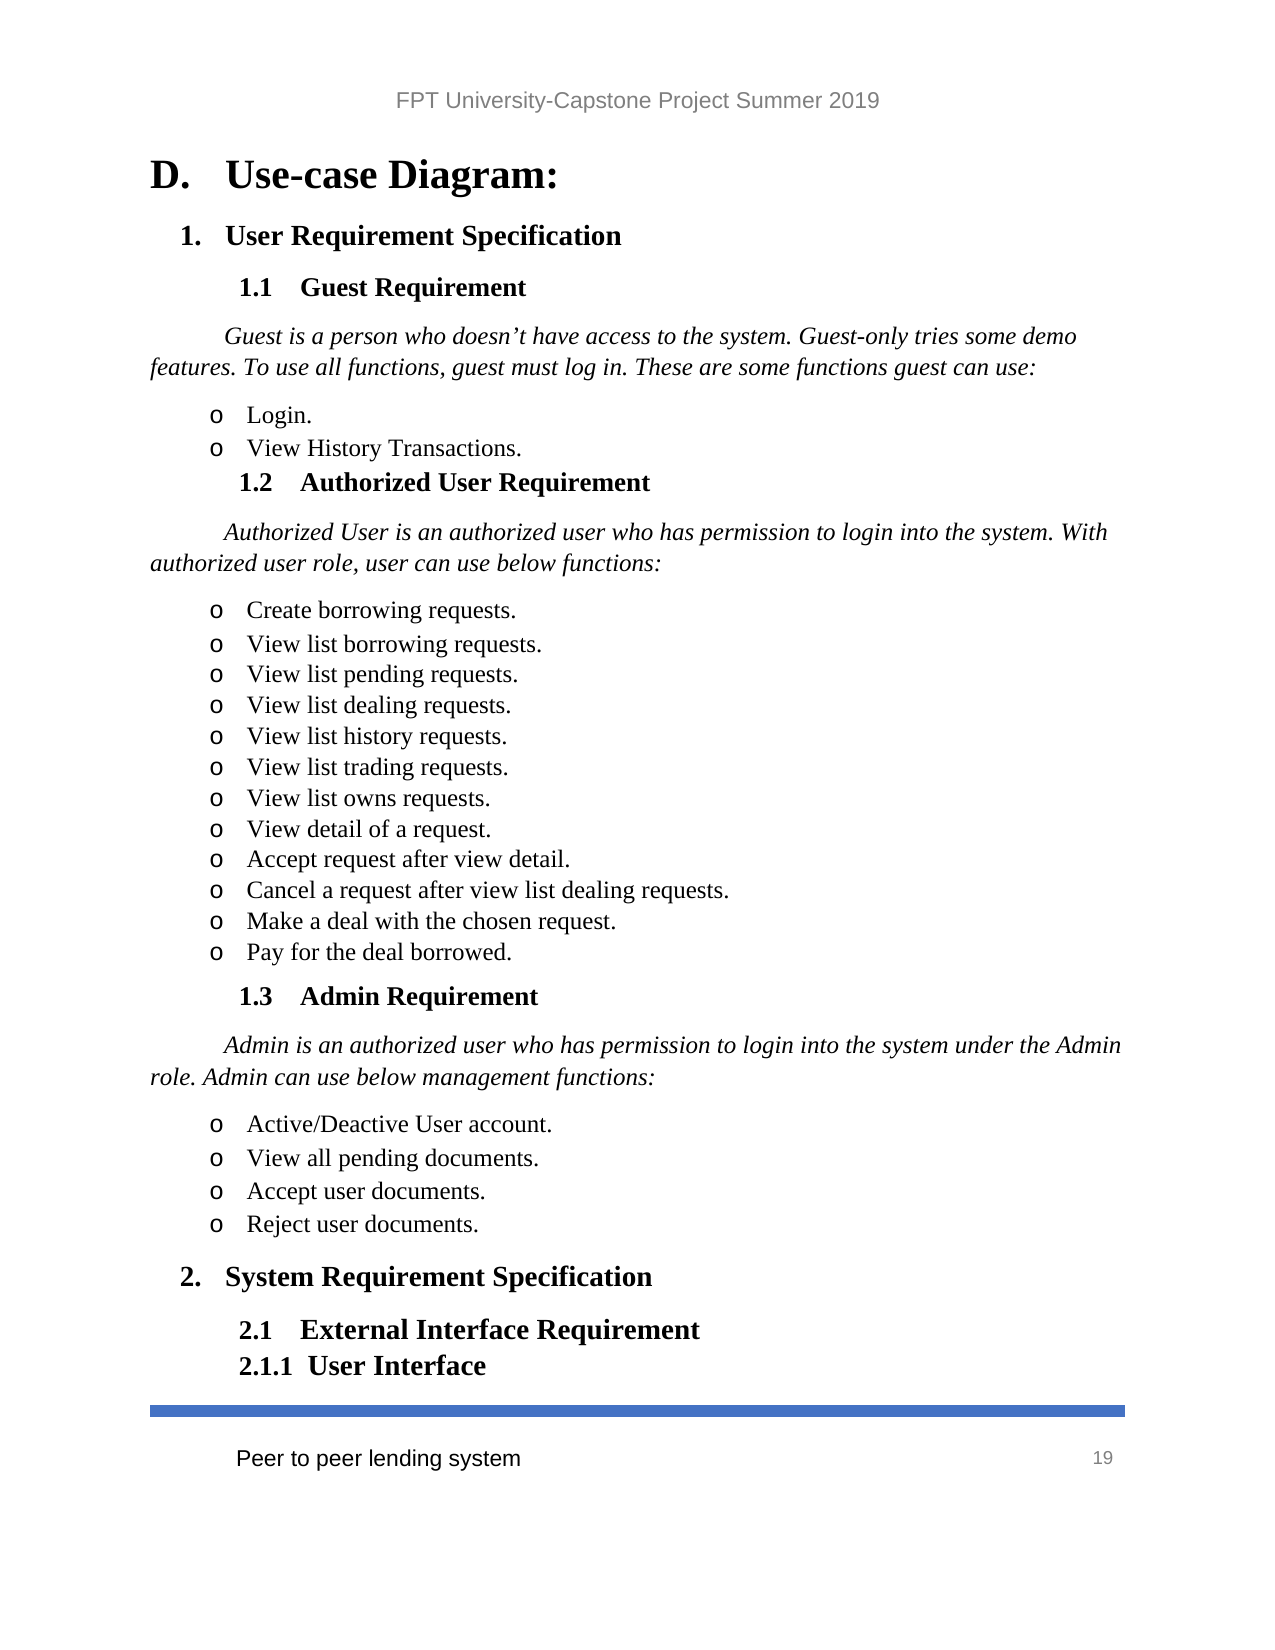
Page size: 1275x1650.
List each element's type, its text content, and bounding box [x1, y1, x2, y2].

list Accept request after view detail. [209, 844, 1123, 875]
list Admin Requirement [239, 980, 1125, 1012]
list View detail of a request. [209, 814, 1123, 844]
list View all pending documents. [209, 1143, 1125, 1173]
list View list pending requests. [209, 659, 1123, 690]
subtitle System Requirement Specification [179, 1259, 1125, 1292]
list Authorized User Requirement [239, 467, 1125, 498]
list Accept user documents. [209, 1176, 1125, 1207]
list User Interface [239, 1348, 1125, 1381]
list Login. [209, 400, 1125, 431]
text Authorized User is an authorized user who has permission to login into the system. With authorized user role, user can use below functions: [150, 517, 1125, 577]
list View list trading requests. [209, 752, 1123, 783]
list Make a deal with the chosen request. [209, 906, 1123, 937]
list External Interface Requirement [239, 1312, 1125, 1345]
list View list borrowing requests. [209, 629, 1123, 659]
list Active/Deactive User account. [209, 1109, 1125, 1140]
text Guest is a person who doesn’t have access to the system. Guest-only tries some demo features. To use all functions, guest must log in. These are some functions guest can use: [150, 321, 1125, 381]
list Guest Requirement [239, 271, 1125, 302]
subtitle Use-case Diagram: [150, 150, 1125, 198]
list View list history requests. [209, 721, 1123, 752]
list Reject user documents. [209, 1209, 1125, 1240]
list Cancel a request after view list dealing requests. [209, 875, 1123, 906]
text Admin is an authorized user who has permission to login into the system under the Admin role. Admin can use below management functions: [150, 1031, 1125, 1090]
list Create borrowing requests. [209, 596, 1123, 626]
list View list owns requests. [209, 783, 1123, 814]
subtitle User Requirement Specification [179, 218, 1125, 252]
list View list dealing requests. [209, 690, 1123, 721]
list Pay for the deal borrowed. [209, 937, 1123, 968]
list View History Transactions. [209, 433, 1125, 464]
